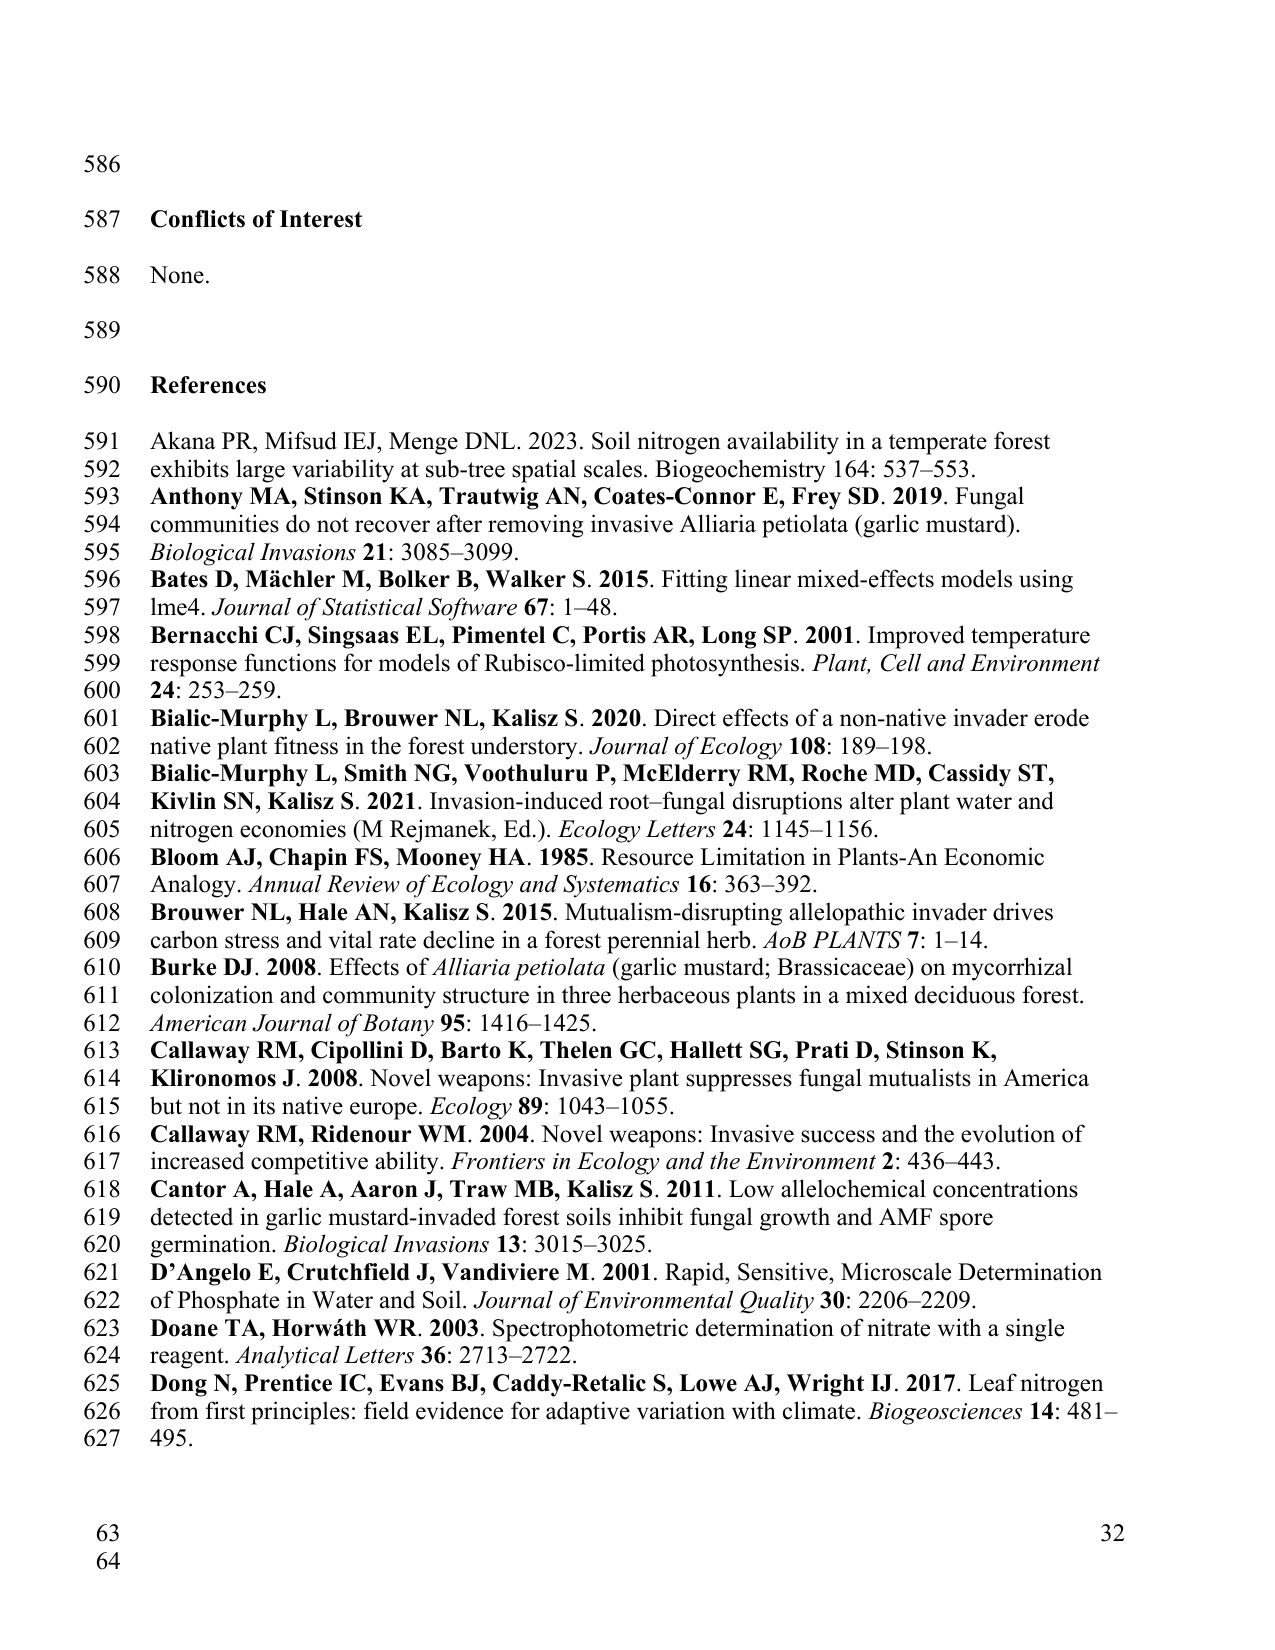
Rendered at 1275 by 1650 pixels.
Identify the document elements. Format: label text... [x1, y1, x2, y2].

text None. [150, 261, 1125, 288]
text References [150, 372, 1125, 399]
text Conflicts of Interest [150, 205, 1125, 233]
